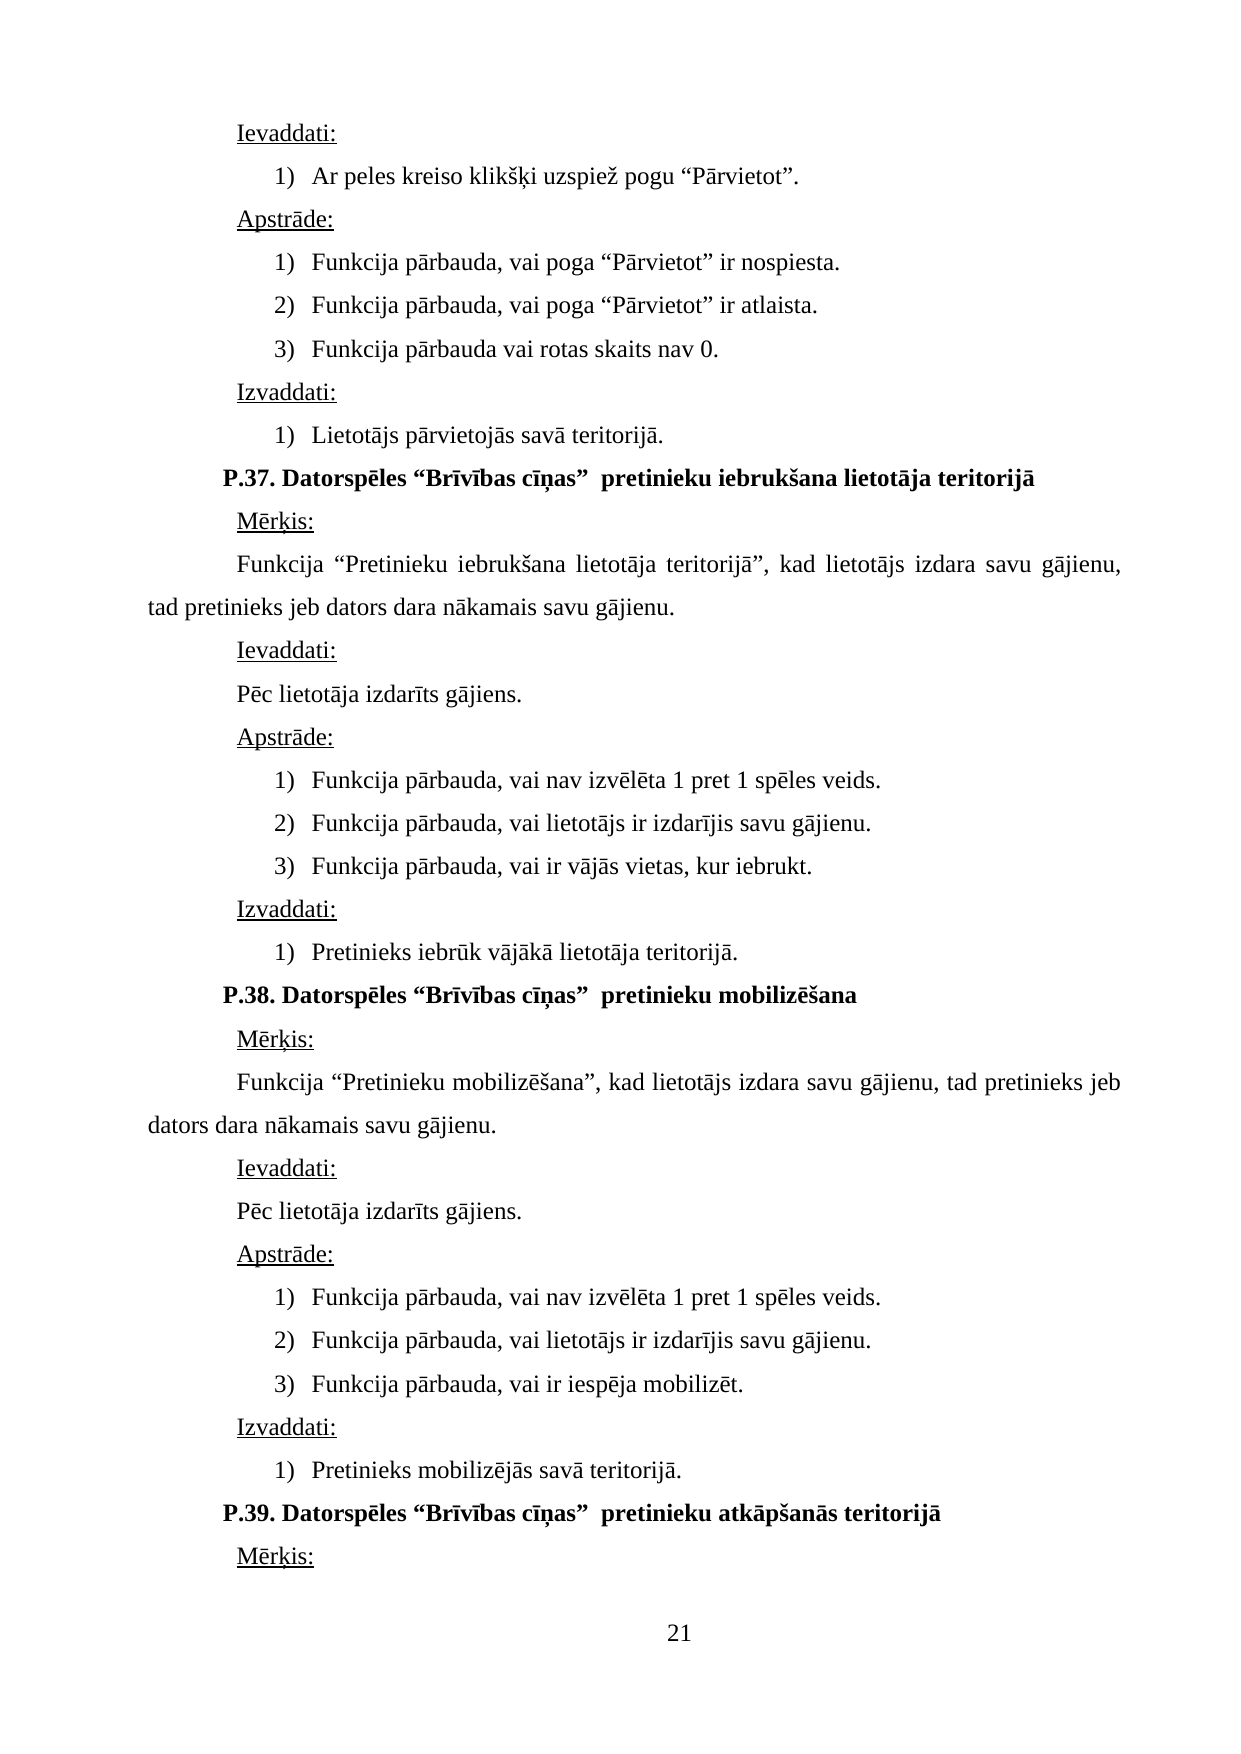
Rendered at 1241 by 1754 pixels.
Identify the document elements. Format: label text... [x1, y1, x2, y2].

text Izvaddati: [148, 1412, 1122, 1441]
text P.39. Datorspēles “Brīvības cīņas” pretinieku atkāpšanās teritorijā [148, 1498, 1122, 1527]
list Funkcija pārbauda, vai poga “Pārvietot” ir nospiesta. [274, 247, 1122, 276]
text Funkcija “Pretinieku iebrukšana lietotāja teritorijā”, kad lietotājs izdara savu gājienu, tad pretinieks jeb dators dara nākamais savu gājienu. [148, 549, 1122, 621]
text Apstrāde: [148, 204, 1122, 233]
list Ar peles kreiso klikšķi uzspiež pogu “Pārvietot”. [274, 161, 1122, 190]
text Mērķis: [148, 1024, 1122, 1052]
text Ievaddati: [148, 118, 1122, 147]
text Pēc lietotāja izdarīts gājiens. [148, 679, 1122, 707]
list Funkcija pārbauda, vai lietotājs ir izdarījis savu gājienu. [274, 808, 1122, 837]
list Funkcija pārbauda, vai ir iespēja mobilizēt. [274, 1369, 1122, 1397]
text Ievaddati: [148, 636, 1122, 664]
text Ievaddati: [148, 1153, 1122, 1182]
list Lietotājs pārvietojās savā teritorijā. [274, 420, 1122, 449]
list Funkcija pārbauda vai rotas skaits nav 0. [274, 334, 1122, 362]
list Funkcija pārbauda, vai poga “Pārvietot” ir atlaista. [274, 291, 1122, 319]
list Funkcija pārbauda, vai ir vājās vietas, kur iebrukt. [274, 851, 1122, 880]
list Pretinieks mobilizējās savā teritorijā. [274, 1455, 1122, 1484]
text P.38. Datorspēles “Brīvības cīņas” pretinieku mobilizēšana [148, 981, 1122, 1009]
text Mērķis: [148, 506, 1122, 535]
text Apstrāde: [148, 722, 1122, 751]
text Izvaddati: [148, 377, 1122, 406]
text P.37. Datorspēles “Brīvības cīņas” pretinieku iebrukšana lietotāja teritorijā [148, 463, 1122, 492]
list Funkcija pārbauda, vai nav izvēlēta 1 pret 1 spēles veids. [274, 765, 1122, 794]
list Funkcija pārbauda, vai nav izvēlēta 1 pret 1 spēles veids. [274, 1282, 1122, 1311]
list Pretinieks iebrūk vājākā lietotāja teritorijā. [274, 937, 1122, 966]
text Funkcija “Pretinieku mobilizēšana”, kad lietotājs izdara savu gājienu, tad pretinieks jeb dators dara nākamais savu gājienu. [148, 1067, 1122, 1139]
list Funkcija pārbauda, vai lietotājs ir izdarījis savu gājienu. [274, 1326, 1122, 1354]
text Apstrāde: [148, 1239, 1122, 1268]
text Mērķis: [148, 1541, 1122, 1570]
text Izvaddati: [148, 894, 1122, 923]
text Pēc lietotāja izdarīts gājiens. [148, 1196, 1122, 1225]
